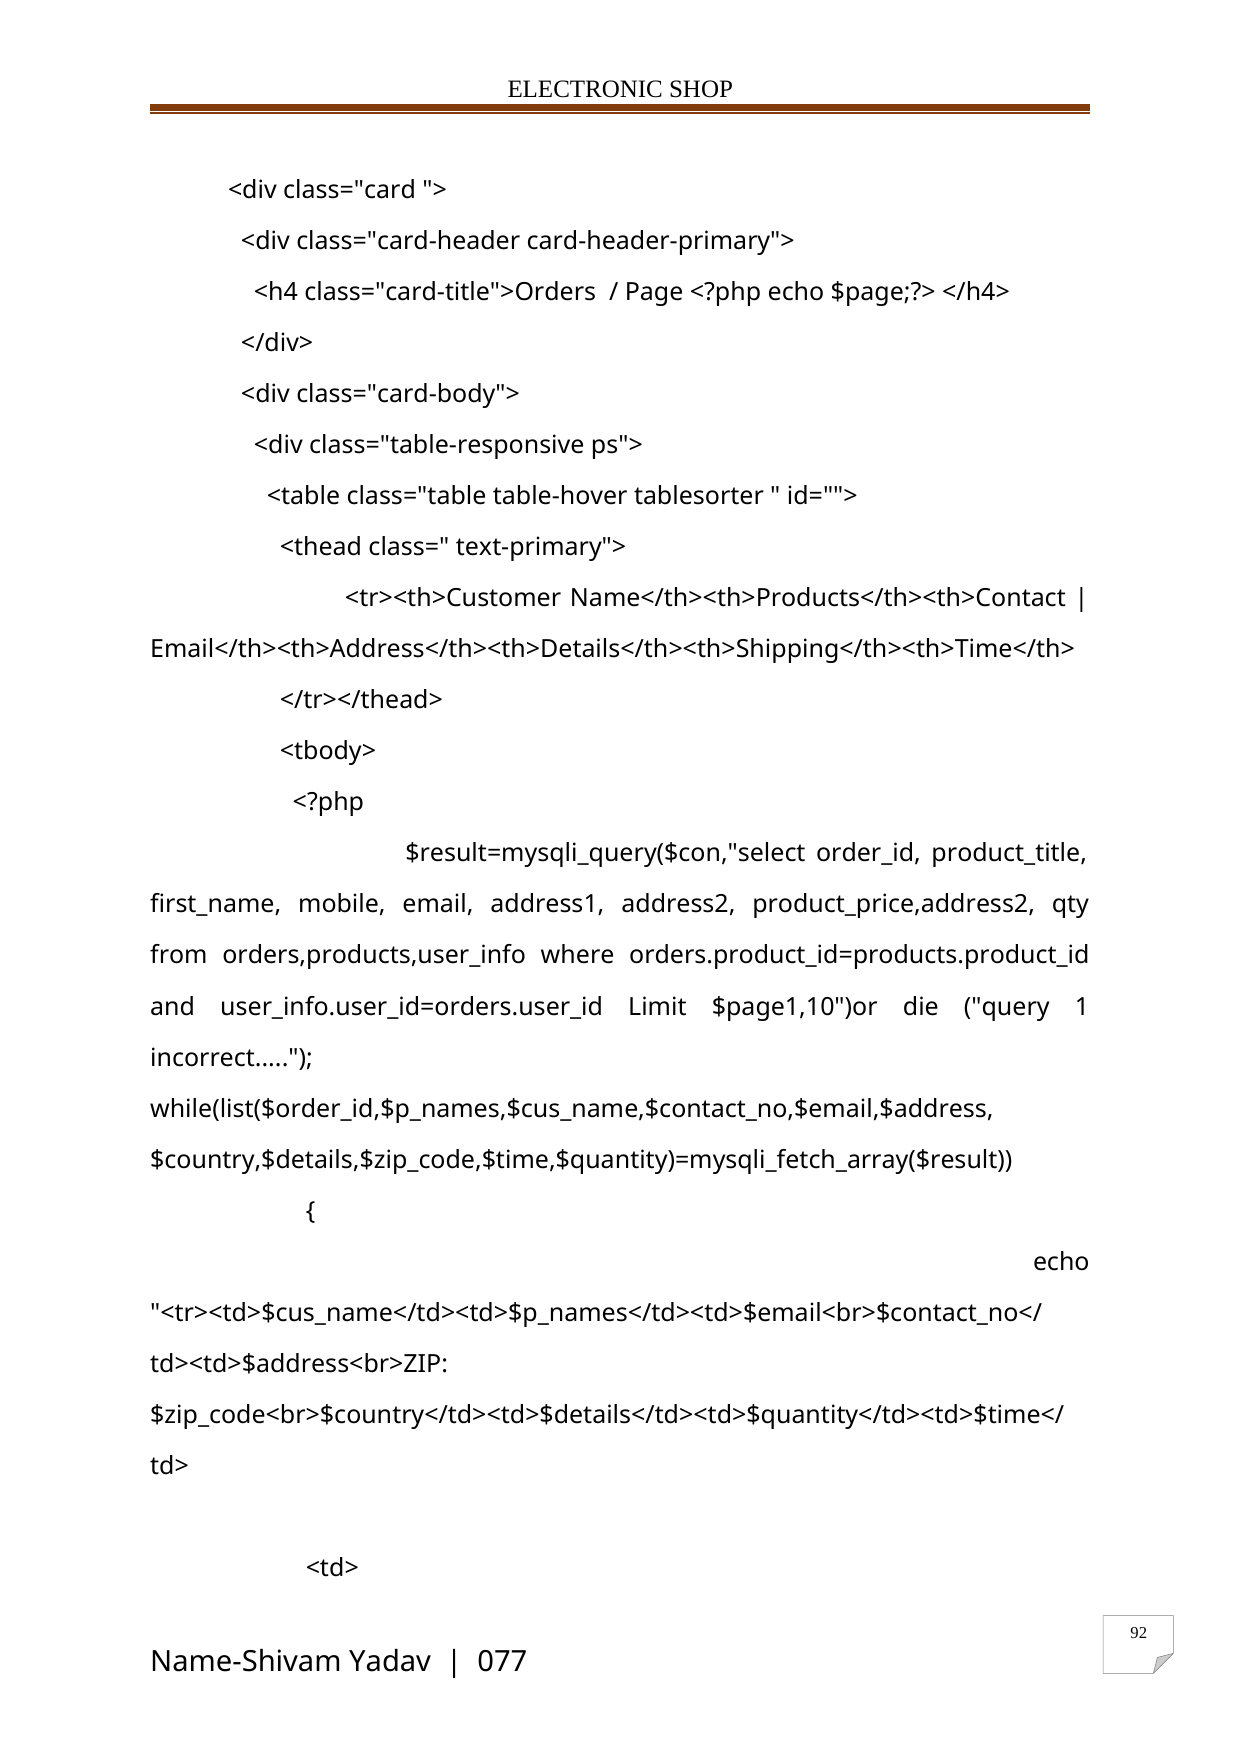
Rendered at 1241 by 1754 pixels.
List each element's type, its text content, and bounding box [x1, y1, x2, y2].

text <div class="card "> [150, 171, 1090, 206]
text while(list($order_id,$p_names,$cus_name,$contact_no,$email,$address,$country,$details,$zip_code,$time,$quantity)=mysqli_fetch_array($result)) [150, 1090, 1090, 1175]
text <div class="card-body"> [150, 376, 1090, 410]
text <h4 class="card-title">Orders / Page <?php echo $page;?> </h4> [150, 273, 1090, 308]
text <td> [150, 1549, 1090, 1584]
text <div class="table-responsive ps"> [150, 427, 1090, 461]
text <tbody> [150, 733, 1090, 767]
text <thead class=" text-primary"> [150, 529, 1090, 563]
text { [150, 1192, 1090, 1226]
text <?php [150, 784, 1090, 818]
text </tr></thead> [150, 682, 1090, 716]
text <tr><th>Customer Name</th><th>Products</th><th>Contact | Email</th><th>Address</th><th>Details</th><th>Shipping</th><th>Time</th> [150, 580, 1090, 665]
text $result=mysqli_query($con,"select order_id, product_title, first_name, mobile, email, address1, address2, product_price,address2, qty from orders,products,user_info where orders.product_id=products.product_id and user_info.user_id=orders.user_id Limit $page1,10")or die ("query 1 incorrect....."); [150, 835, 1090, 1073]
text <table class="table table-hover tablesorter " id=""> [150, 478, 1090, 512]
text </div> [150, 324, 1090, 359]
text echo "<tr><td>$cus_name</td><td>$p_names</td><td>$email<br>$contact_no</td><td>$address<br>ZIP: $zip_code<br>$country</td><td>$details</td><td>$quantity</td><td>$time</td> [150, 1243, 1090, 1482]
text <div class="card-header card-header-primary"> [150, 222, 1090, 257]
